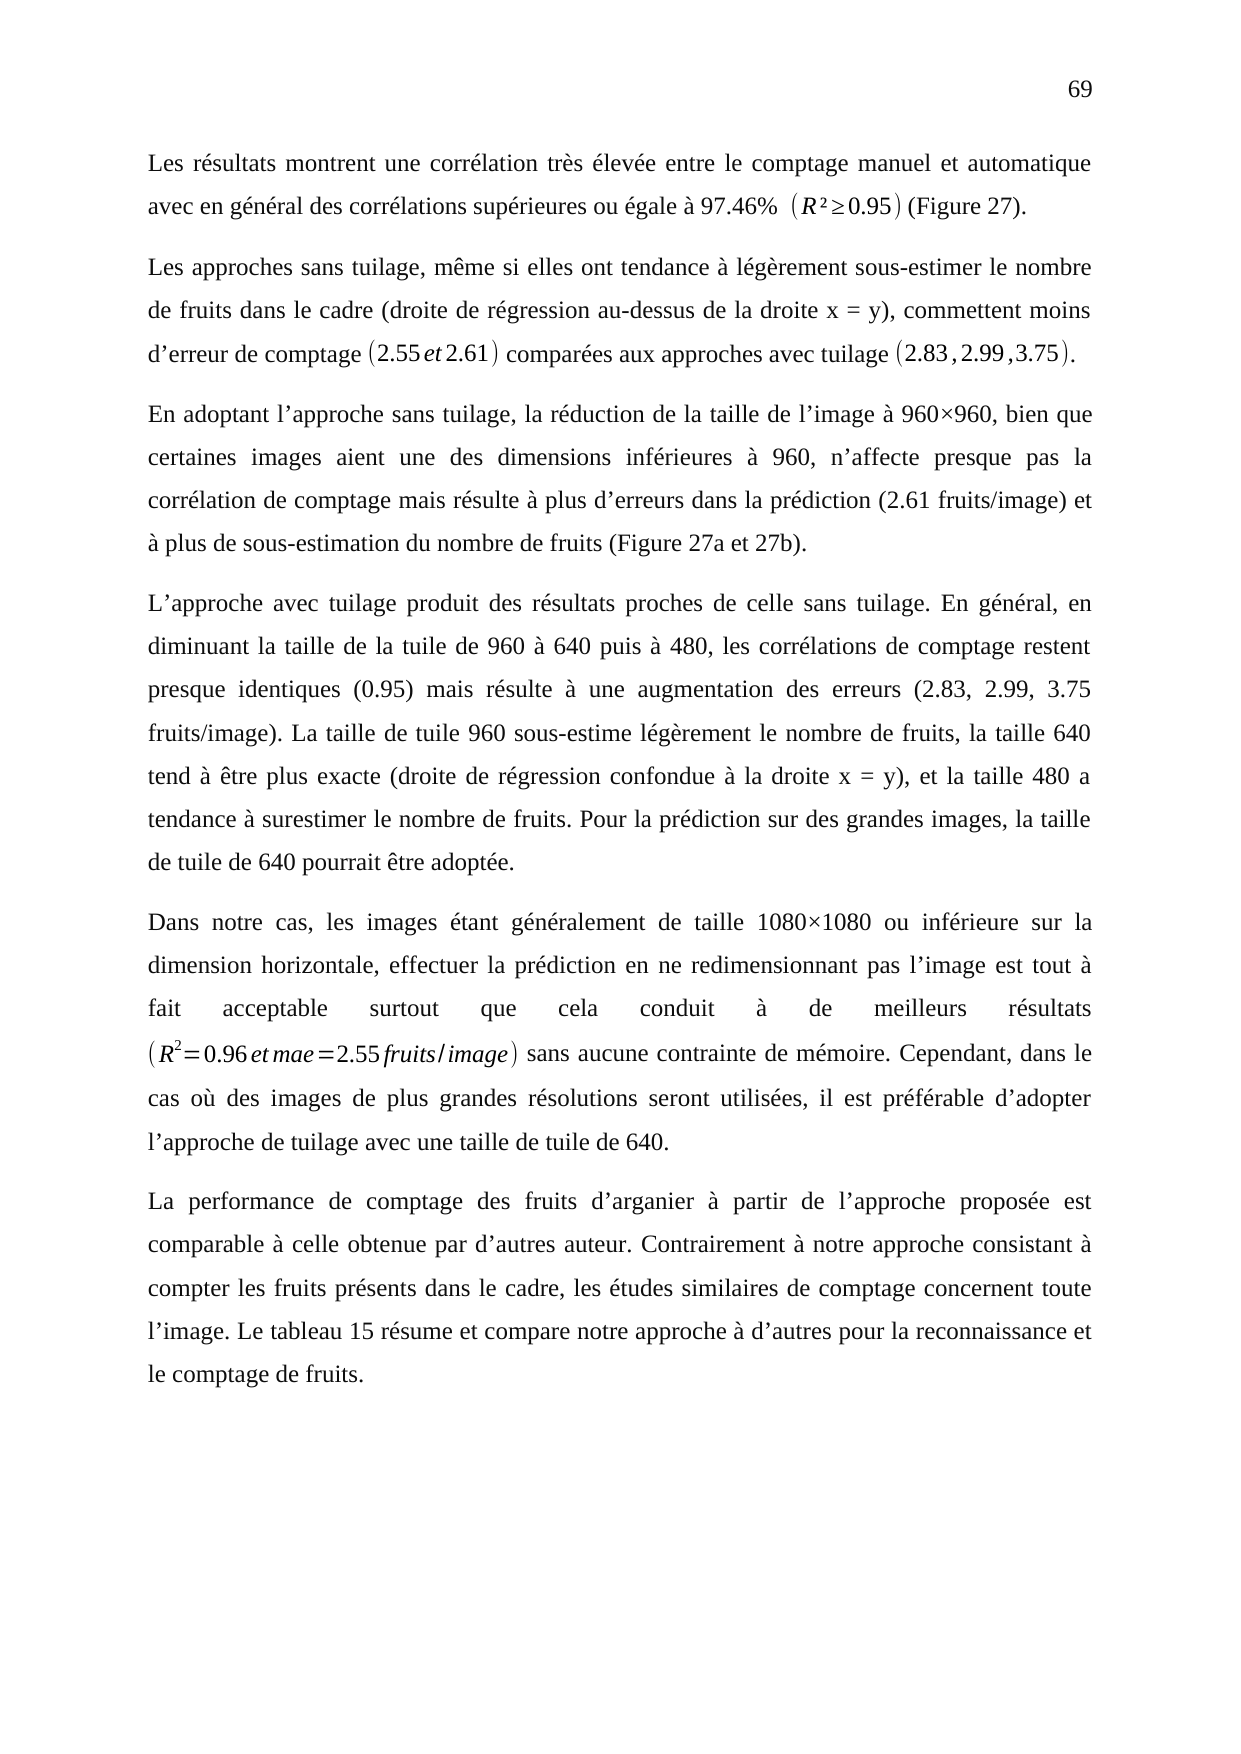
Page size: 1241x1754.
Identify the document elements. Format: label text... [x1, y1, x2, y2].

text Les approches sans tuilage, même si elles ont tendance à légèrement sous-estimer le nombre de fruits dans le cadre (droite de régression au-dessus de la droite x = y), commettent moins d’erreur de comptage comparées aux approches avec tuilage . [148, 252, 1093, 368]
text L’approche avec tuilage produit des résultats proches de celle sans tuilage. En général, en diminuant la taille de la tuile de 960 à 640 puis à 480, les corrélations de comptage restent presque identiques (0.95) mais résulte à une augmentation des erreurs (2.83, 2.99, 3.75 fruits/image). La taille de tuile 960 sous-estime légèrement le nombre de fruits, la taille 640 tend à être plus exacte (droite de régression confondue à la droite x = y), et la taille 480 a tendance à surestimer le nombre de fruits. Pour la prédiction sur des grandes images, la taille de tuile de 640 pourrait être adoptée. [148, 588, 1093, 876]
text Les résultats montrent une corrélation très élevée entre le comptage manuel et automatique avec en général des corrélations supérieures ou égale à 97.46% (Figure 27). [148, 148, 1093, 221]
text En adoptant l’approche sans tuilage, la réduction de la taille de l’image à 960×960, bien que certaines images aient une des dimensions inférieures à 960, n’affecte presque pas la corrélation de comptage mais résulte à plus d’erreurs dans la prédiction (2.61 fruits/image) et à plus de sous-estimation du nombre de fruits (Figure 27a et 27b). [148, 399, 1093, 557]
text Dans notre cas, les images étant généralement de taille 1080×1080 ou inférieure sur la dimension horizontale, effectuer la prédiction en ne redimensionnant pas l’image est tout à fait acceptable surtout que cela conduit à de meilleurs résultats sans aucune contrainte de mémoire. Cependant, dans le cas où des images de plus grandes résolutions seront utilisées, il est préférable d’adopter l’approche de tuilage avec une taille de tuile de 640. [148, 907, 1093, 1155]
text La performance de comptage des fruits d’arganier à partir de l’approche proposée est comparable à celle obtenue par d’autres auteur. Contrairement à notre approche consistant à compter les fruits présents dans le cadre, les études similaires de comptage concernent toute l’image. Le tableau 15 résume et compare notre approche à d’autres pour la reconnaissance et le comptage de fruits. [148, 1186, 1093, 1388]
